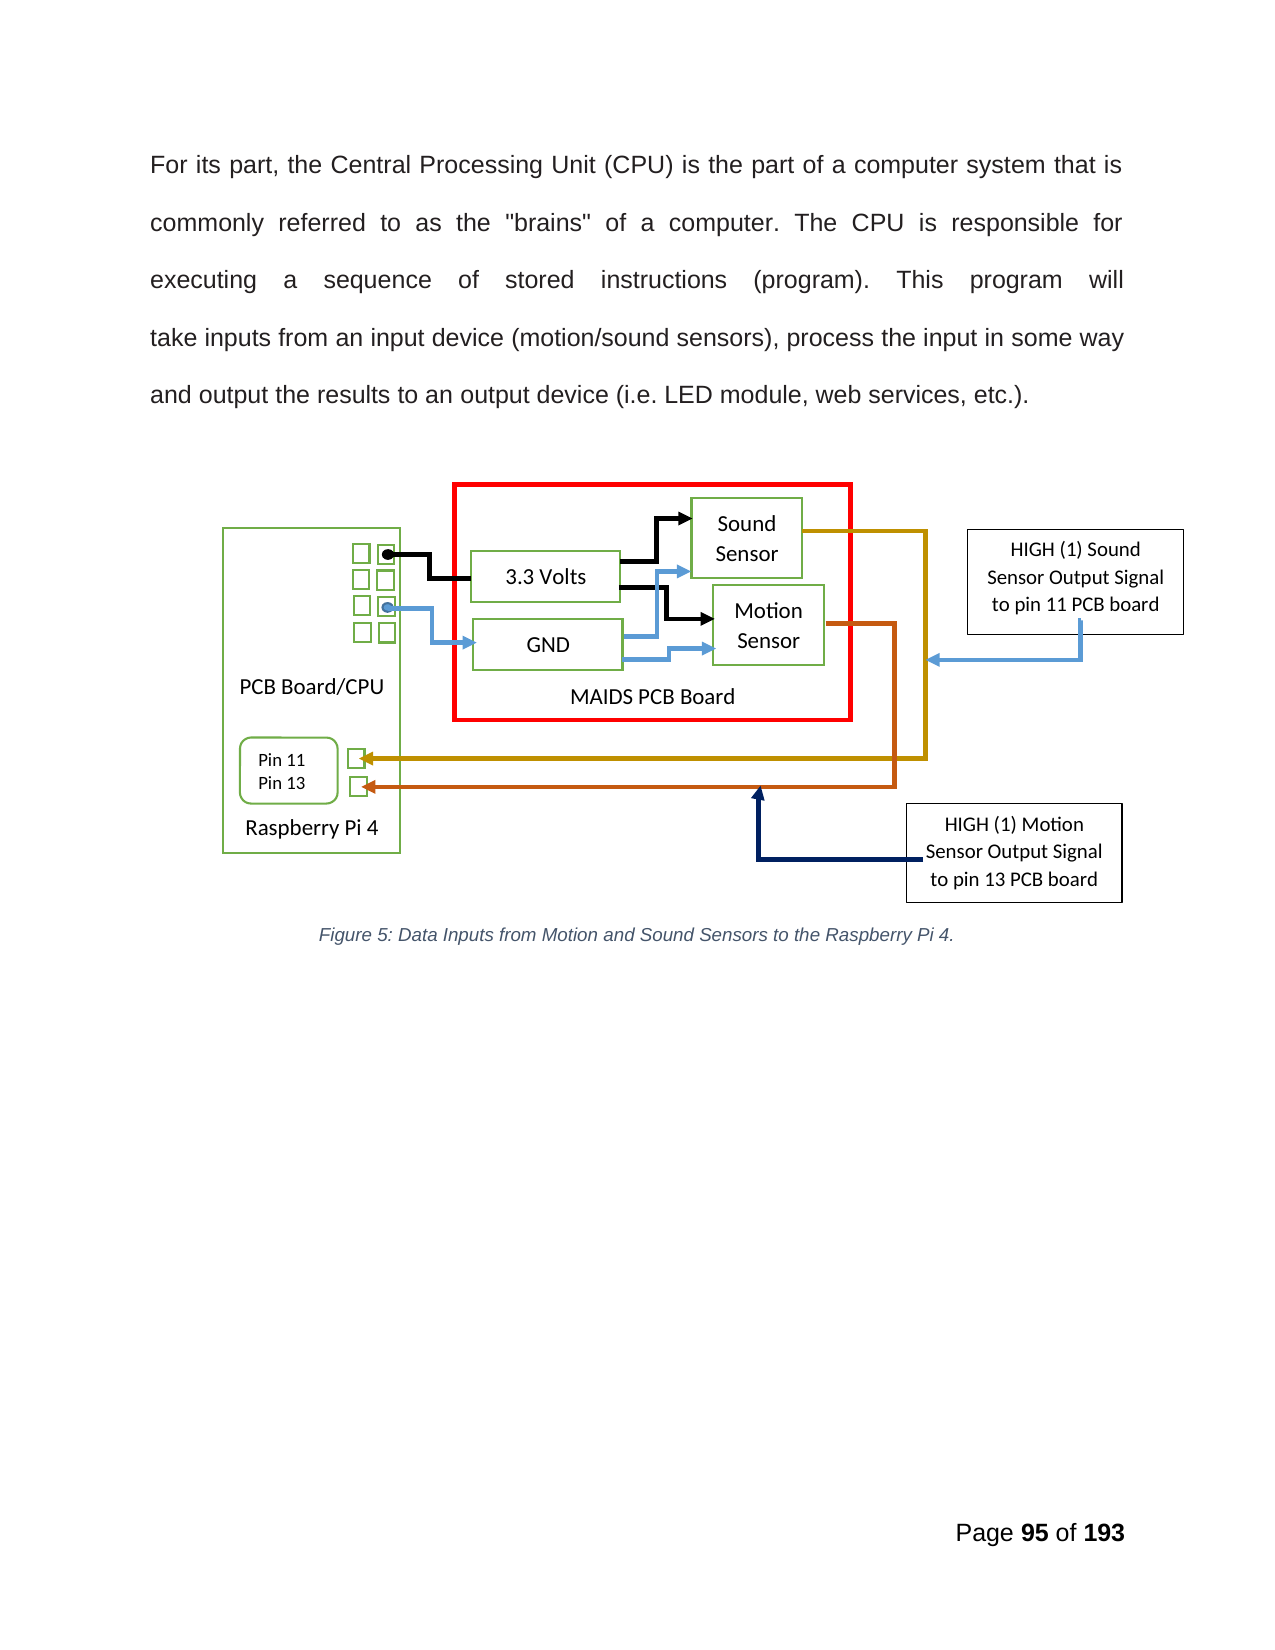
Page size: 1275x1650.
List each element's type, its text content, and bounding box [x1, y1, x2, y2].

text For its part, the Central Processing Unit (CPU) is the part of a computer system that is commonly referred to as the "brains" of a computer. The CPU is responsible for executing a sequence of stored instructions (program). This program will take inputs from an input device (motion/sound sensors), process the input in some way and output the results to an output device (i.e. LED module, web services, etc.). [150, 150, 1125, 409]
text Figure : Data Inputs from Motion and Sound Sensors to the Raspberry Pi 4. [150, 924, 1125, 946]
